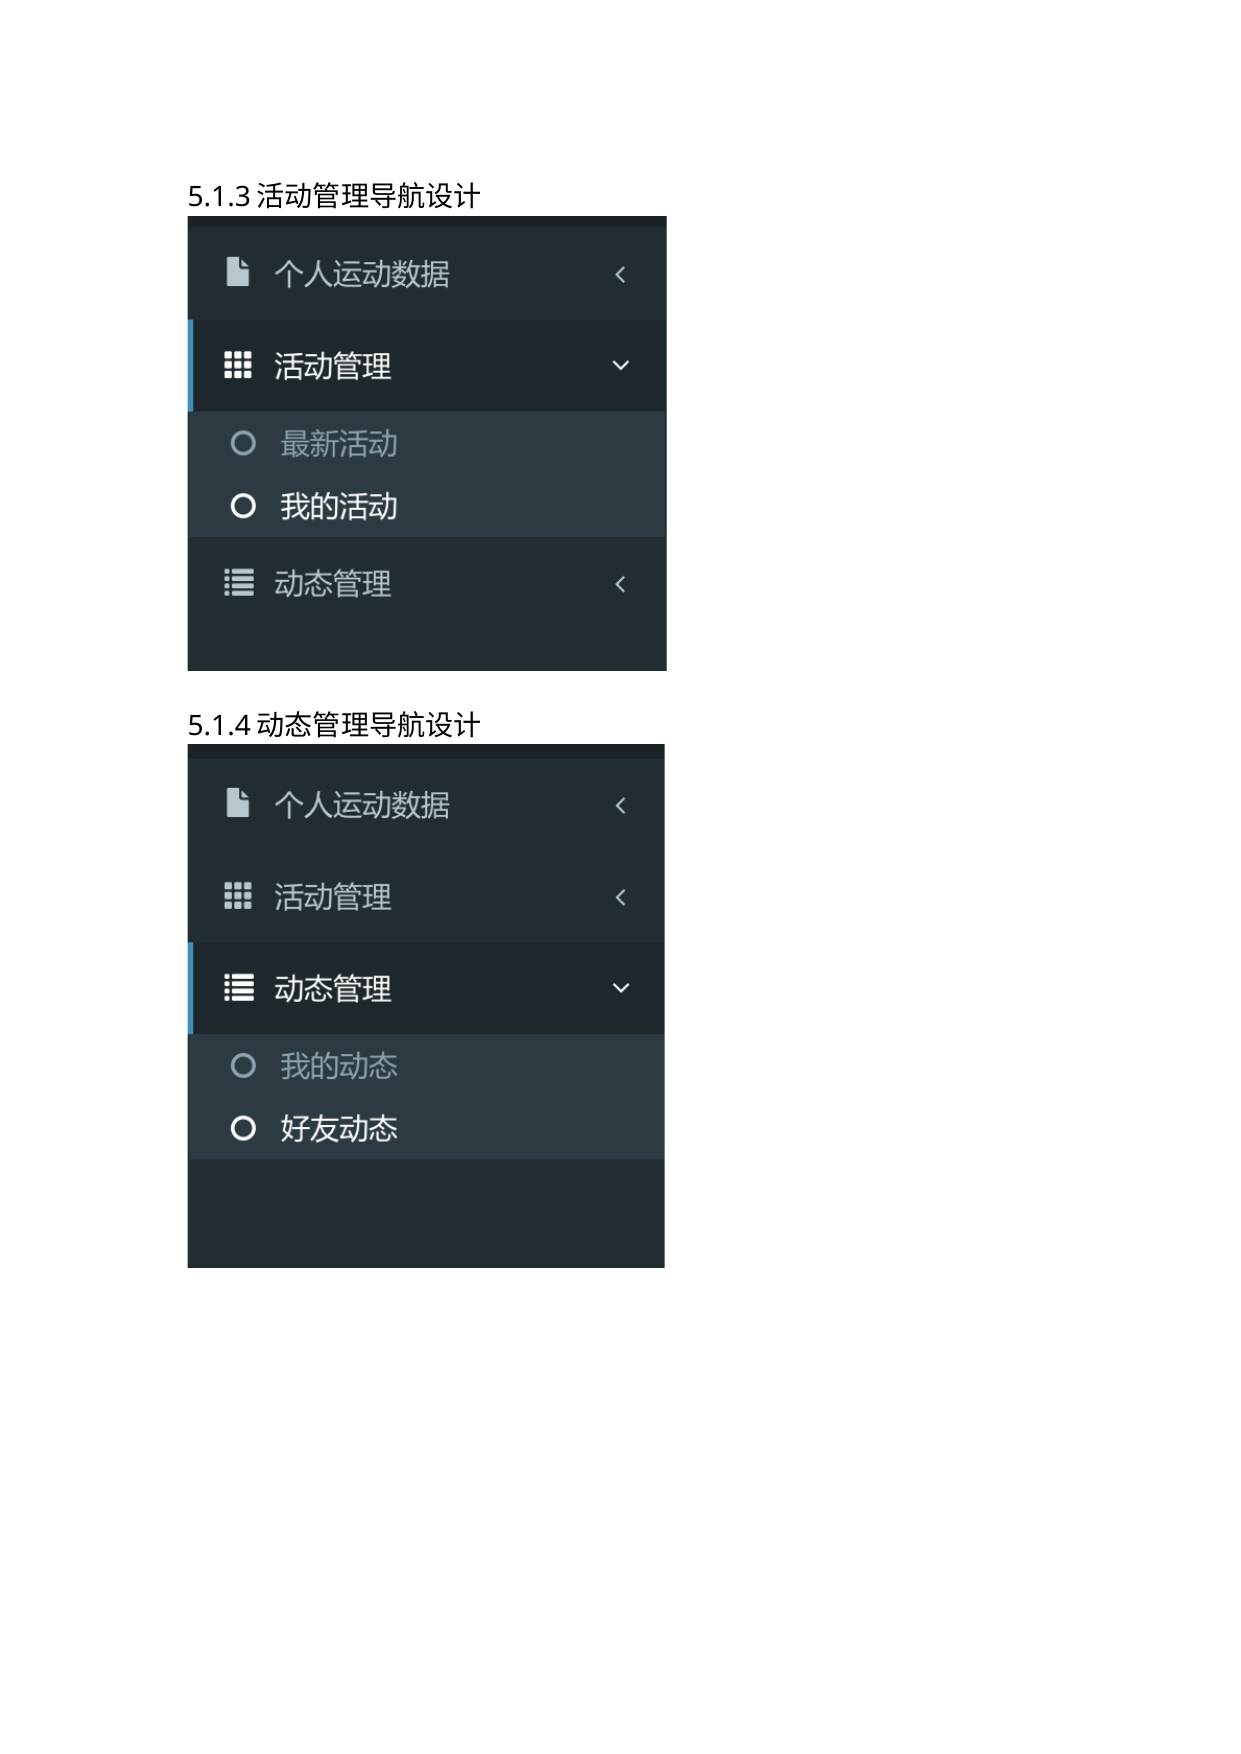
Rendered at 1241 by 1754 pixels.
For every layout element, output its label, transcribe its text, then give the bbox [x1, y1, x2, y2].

text 5.1.3活动管理导航设计 [187, 172, 1053, 216]
picture [187, 744, 665, 1268]
picture [187, 216, 673, 671]
text 5.1.4动态管理导航设计 [187, 701, 1053, 745]
